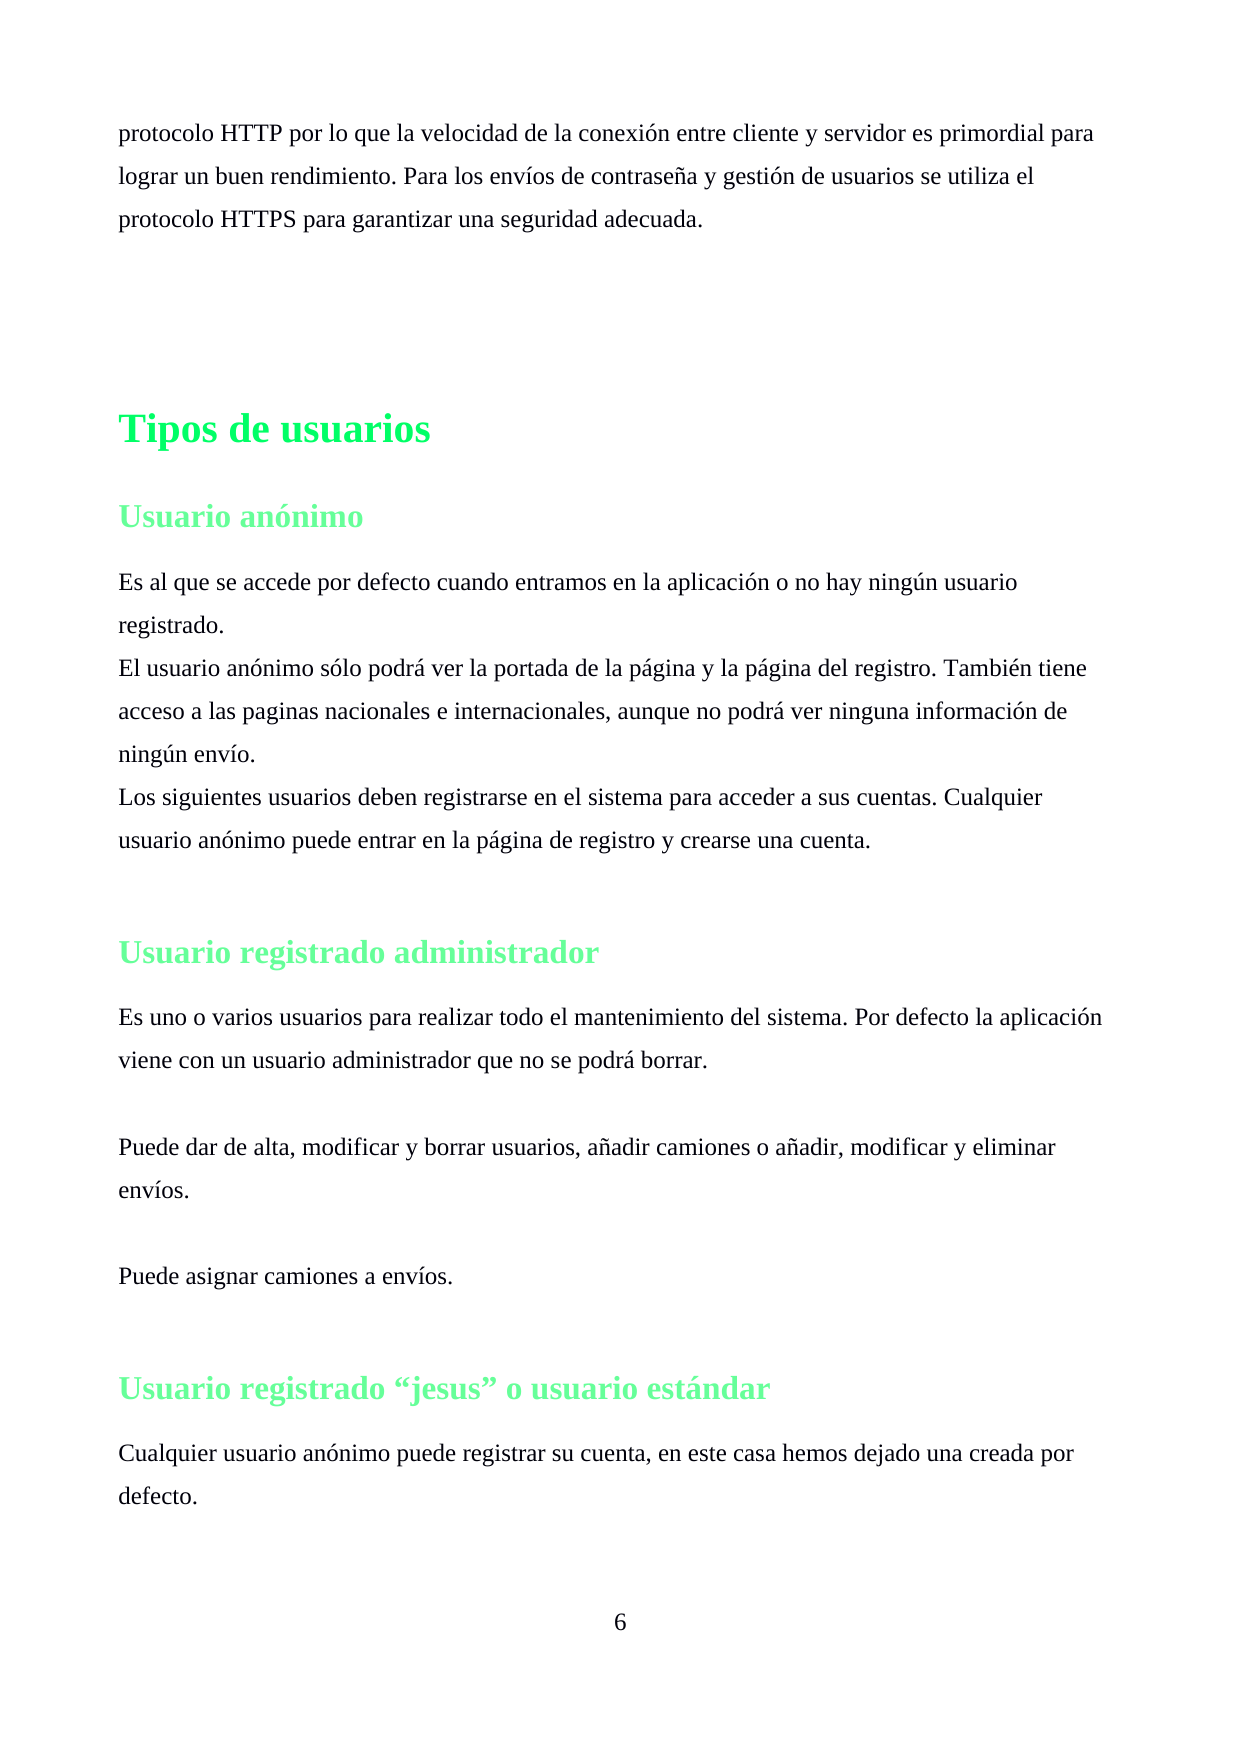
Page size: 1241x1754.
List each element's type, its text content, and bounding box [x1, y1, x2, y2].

list Usuario registrado administrador [118, 932, 1122, 971]
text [118, 118, 1122, 233]
text Cualquier usuario anónimo puede registrar su cuenta, en este casa hemos dejado una creada por defecto. [118, 1438, 1122, 1510]
text Los siguientes usuarios deben registrarse en el sistema para acceder a sus cuentas. Cualquier usuario anónimo puede entrar en la página de registro y crearse una cuenta. [118, 782, 1122, 854]
text Es uno o varios usuarios para realizar todo el mantenimiento del sistema. Por defecto la aplicación viene con un usuario administrador que no se podrá borrar. [118, 1002, 1122, 1074]
list Usuario registrado “jesus” o usuario estándar [118, 1368, 1122, 1407]
text Puede asignar camiones a envíos. [118, 1261, 1122, 1290]
list Usuario anónimo [118, 497, 1122, 535]
text Puede dar de alta, modificar y borrar usuarios, añadir camiones o añadir, modificar y eliminar envíos. [118, 1132, 1122, 1204]
text Es al que se accede por defecto cuando entramos en la aplicación o no hay ningún usuario registrado. [118, 567, 1122, 638]
text El usuario anónimo sólo podrá ver la portada de la página y la página del registro. También tiene acceso a las paginas nacionales e internacionales, aunque no podrá ver ninguna información de ningún envío. [118, 653, 1122, 768]
list Tipos de usuarios [118, 404, 1122, 452]
